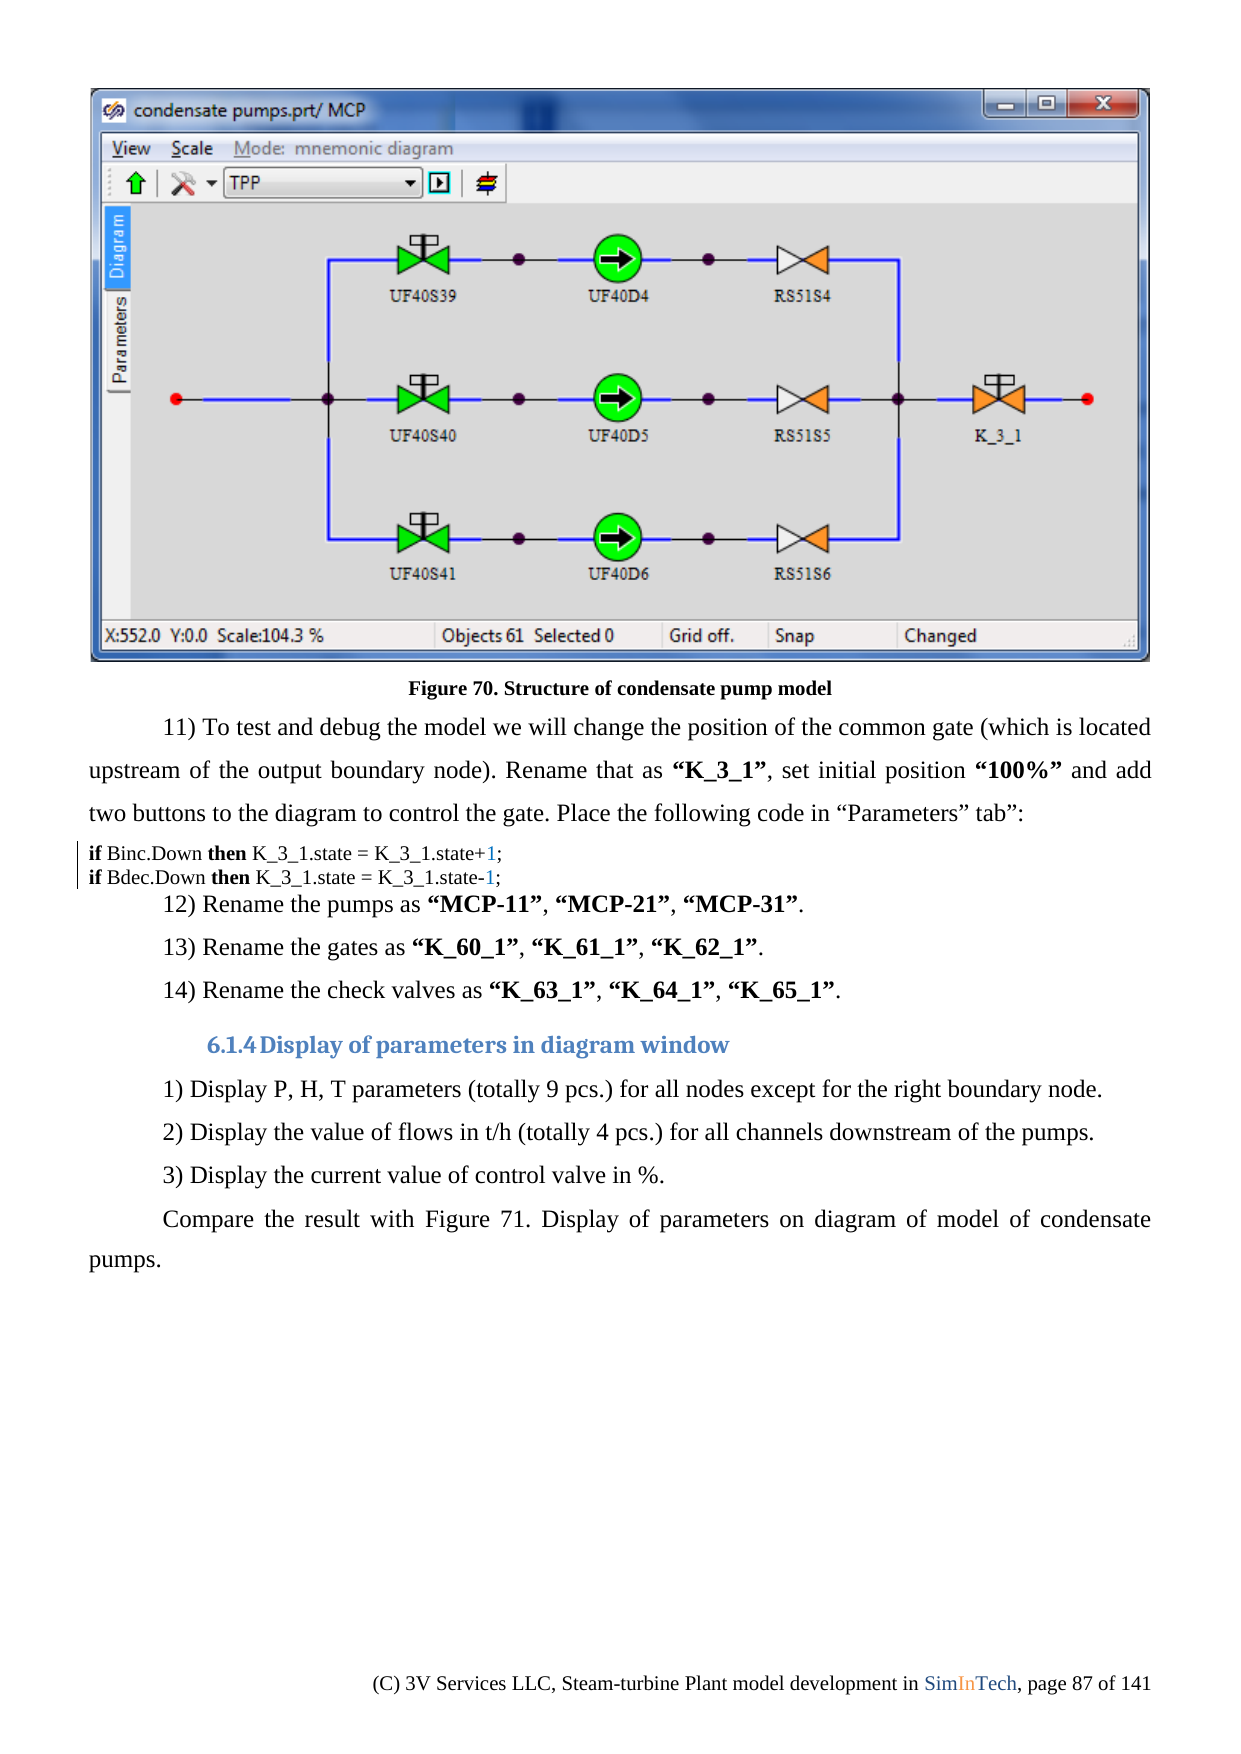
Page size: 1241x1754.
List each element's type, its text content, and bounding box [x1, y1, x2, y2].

list Rename the pumps as “MCP-11”, “MCP-21”, “MCP-31”. [89, 889, 1152, 918]
subtitle Display of parameters in diagram window [207, 1031, 1152, 1060]
list To test and debug the model we will change the position of the common gate (which is located upstream of the output boundary node). Rename that as “K_3_1”, set initial position “100%” and add two buttons to the diagram to control the gate. Place the following code in “Parameters” tab”: [89, 712, 1152, 827]
list Display the value of flows in t/h (totally 4 pcs.) for all channels downstream of the pumps. [89, 1117, 1152, 1146]
list Rename the gates as “K_60_1”, “K_61_1”, “K_62_1”. [89, 932, 1152, 961]
list Rename the check valves as “K_63_1”, “K_64_1”, “K_65_1”. [89, 976, 1152, 1004]
table_header if Binc.Down then K_3_1.state = K_3_1.state+1; if Bdec.Down then K_3_1.state = K_3_1.state-1; [78, 841, 1163, 889]
list Display P, H, T parameters (totally 9 pcs.) for all nodes except for the right boundary node. [89, 1074, 1152, 1103]
picture [90, 88, 1150, 662]
list Display the current value of control valve in %. [89, 1161, 1152, 1189]
